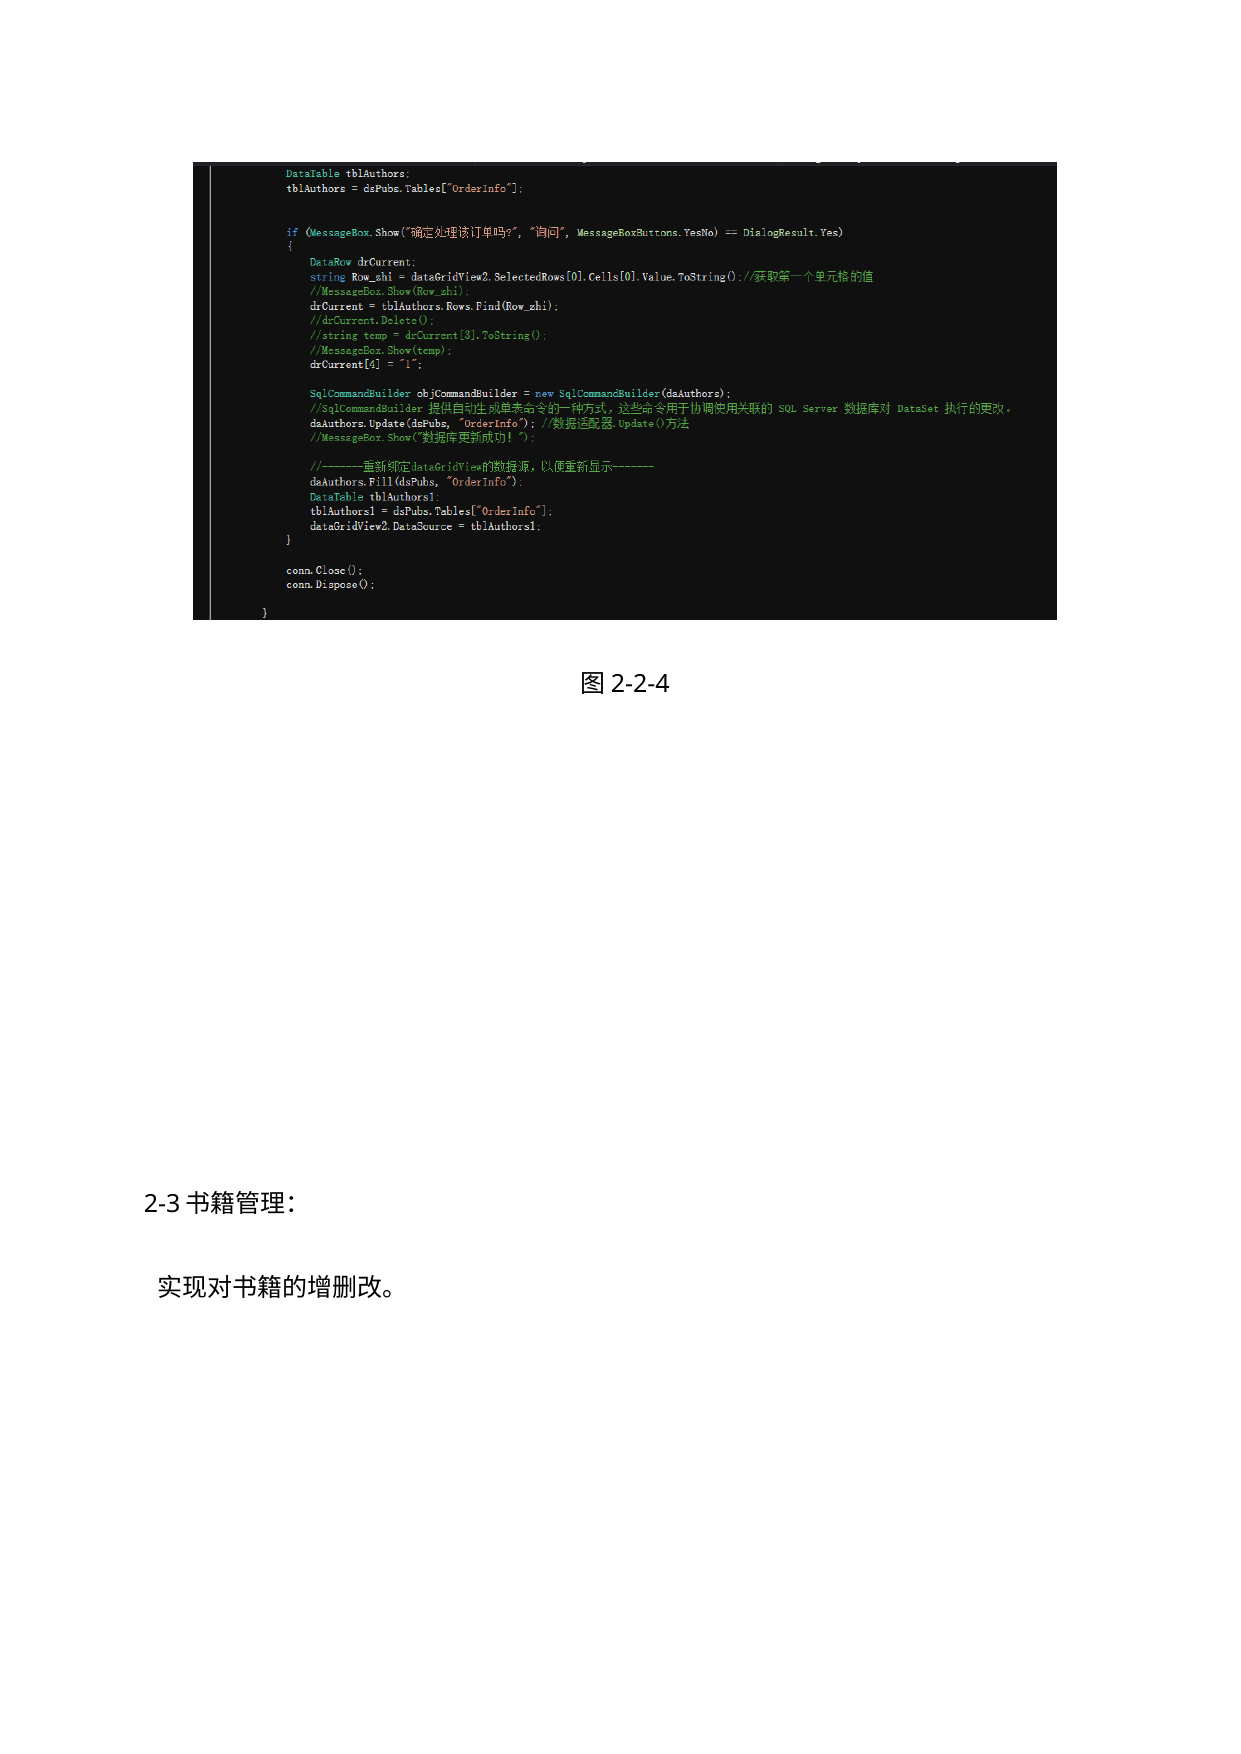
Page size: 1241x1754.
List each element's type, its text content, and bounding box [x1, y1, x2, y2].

text 实现对书籍的增删改。 [144, 1253, 1106, 1318]
text 2-3书籍管理： [144, 1169, 1106, 1234]
text 图2-2-4 [144, 649, 1106, 714]
picture [193, 162, 1057, 620]
